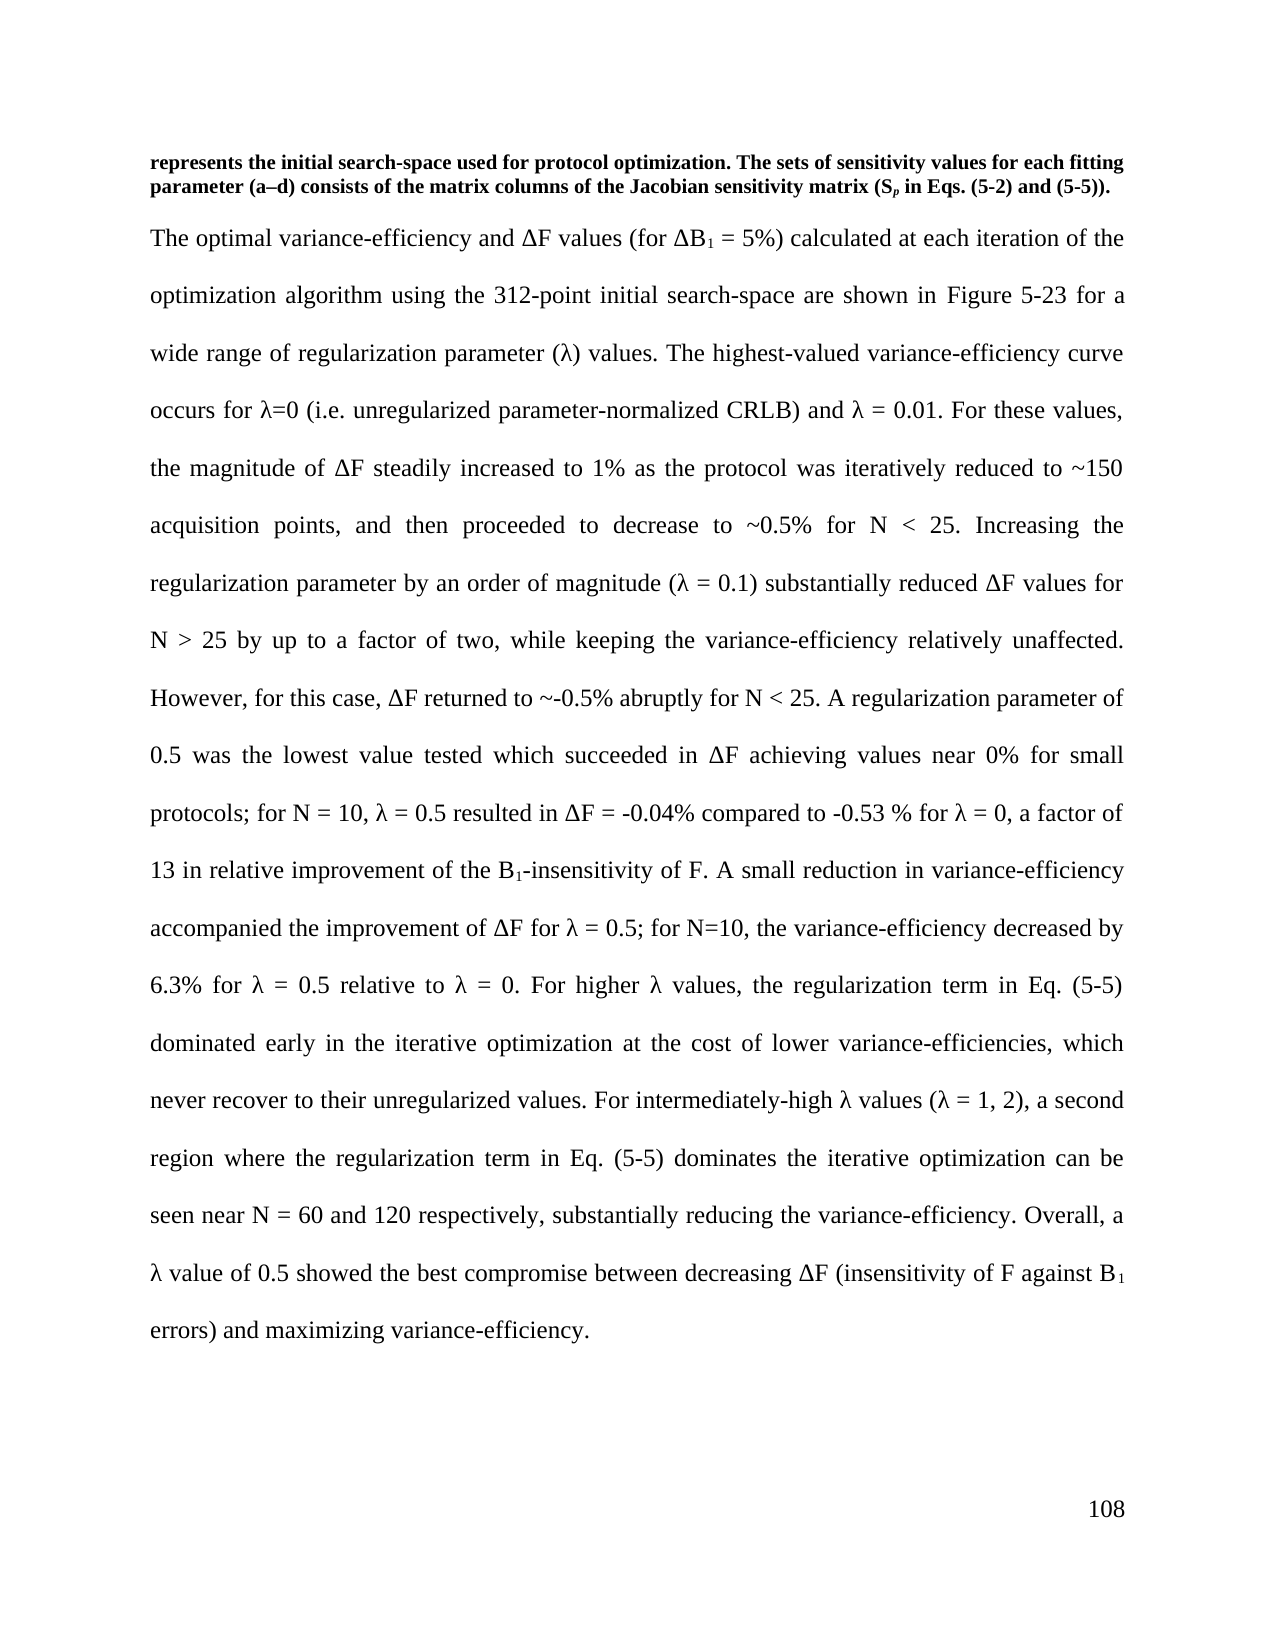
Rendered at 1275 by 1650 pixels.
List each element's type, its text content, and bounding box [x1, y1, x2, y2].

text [150, 150, 1125, 198]
